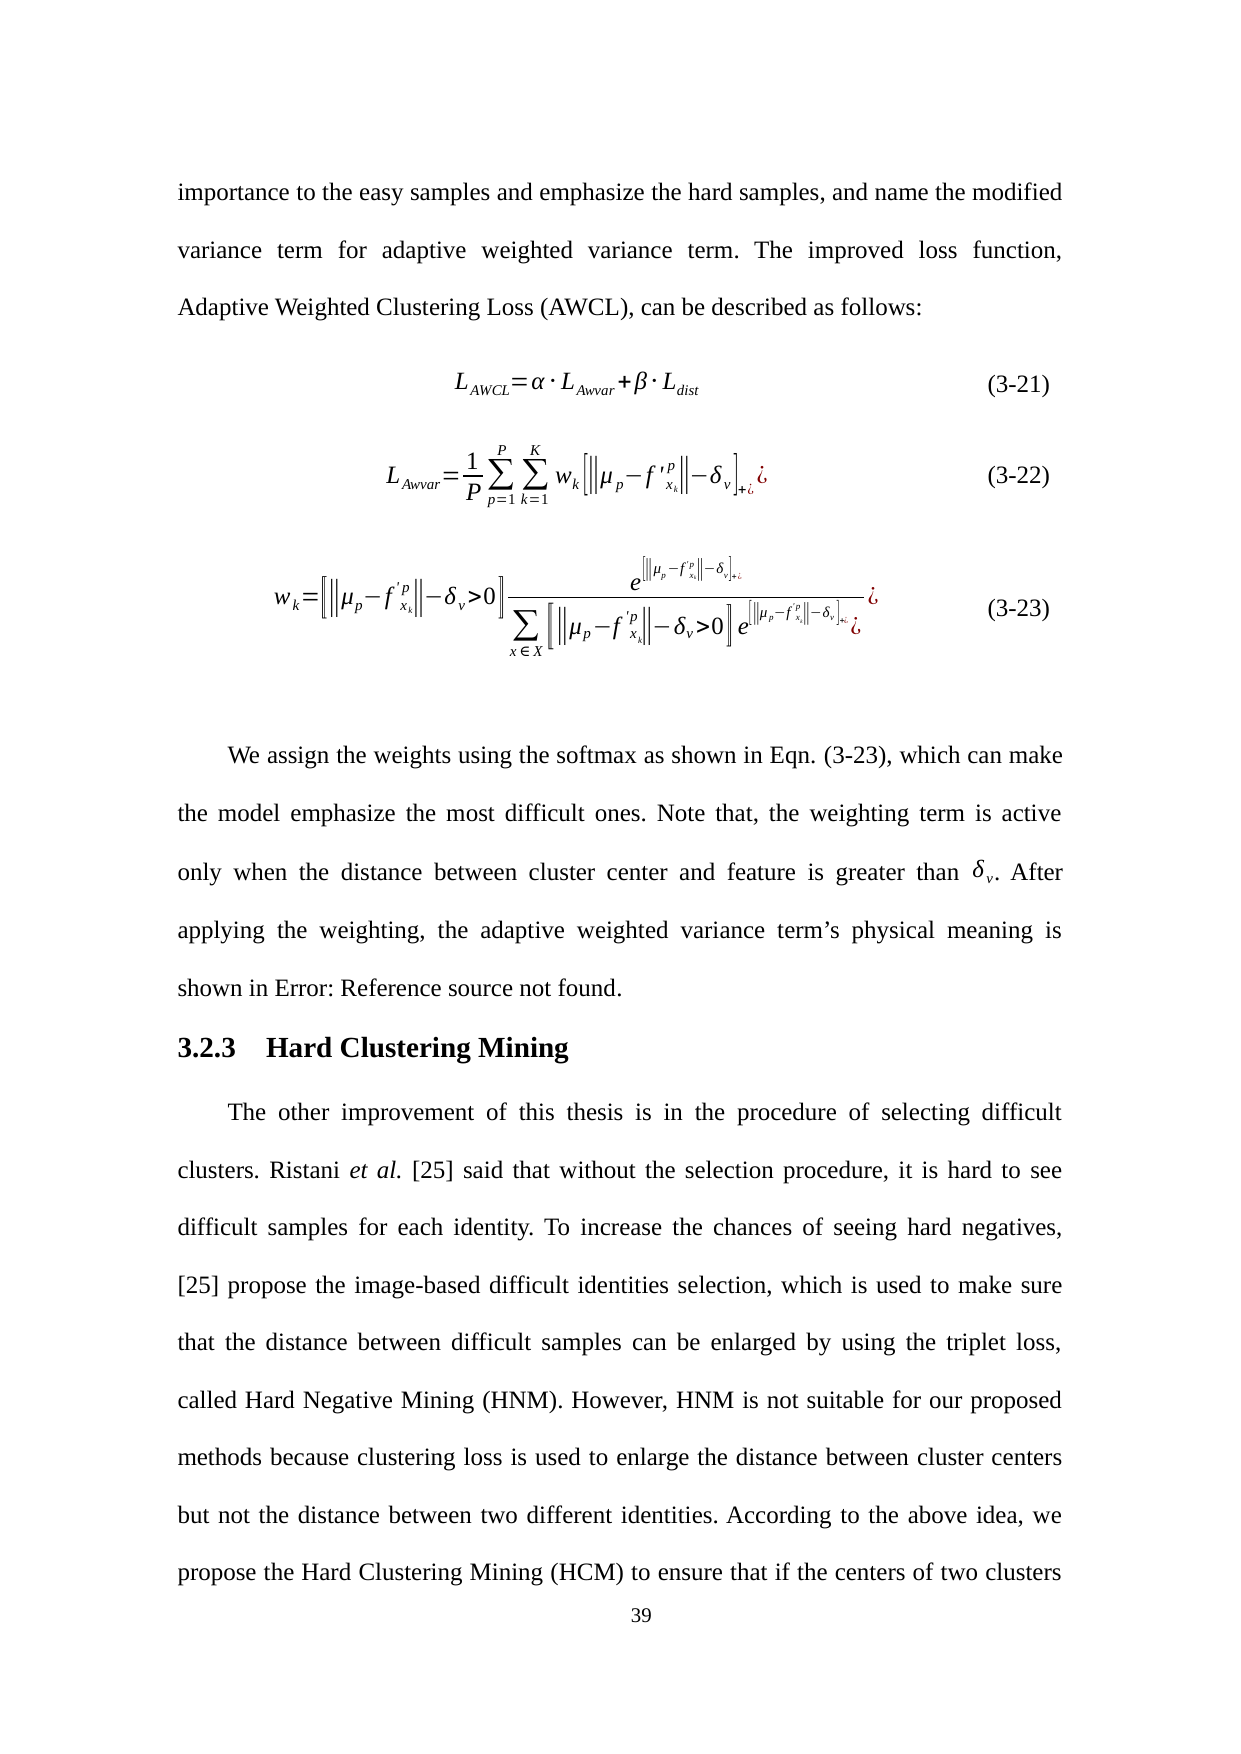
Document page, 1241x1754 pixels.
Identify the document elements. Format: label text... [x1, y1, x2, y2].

subtitle Hard Clustering Mining [177, 1030, 1063, 1064]
table_cell [177, 533, 976, 683]
table_header [177, 350, 976, 417]
table_cell [177, 417, 976, 532]
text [177, 1097, 1063, 1586]
